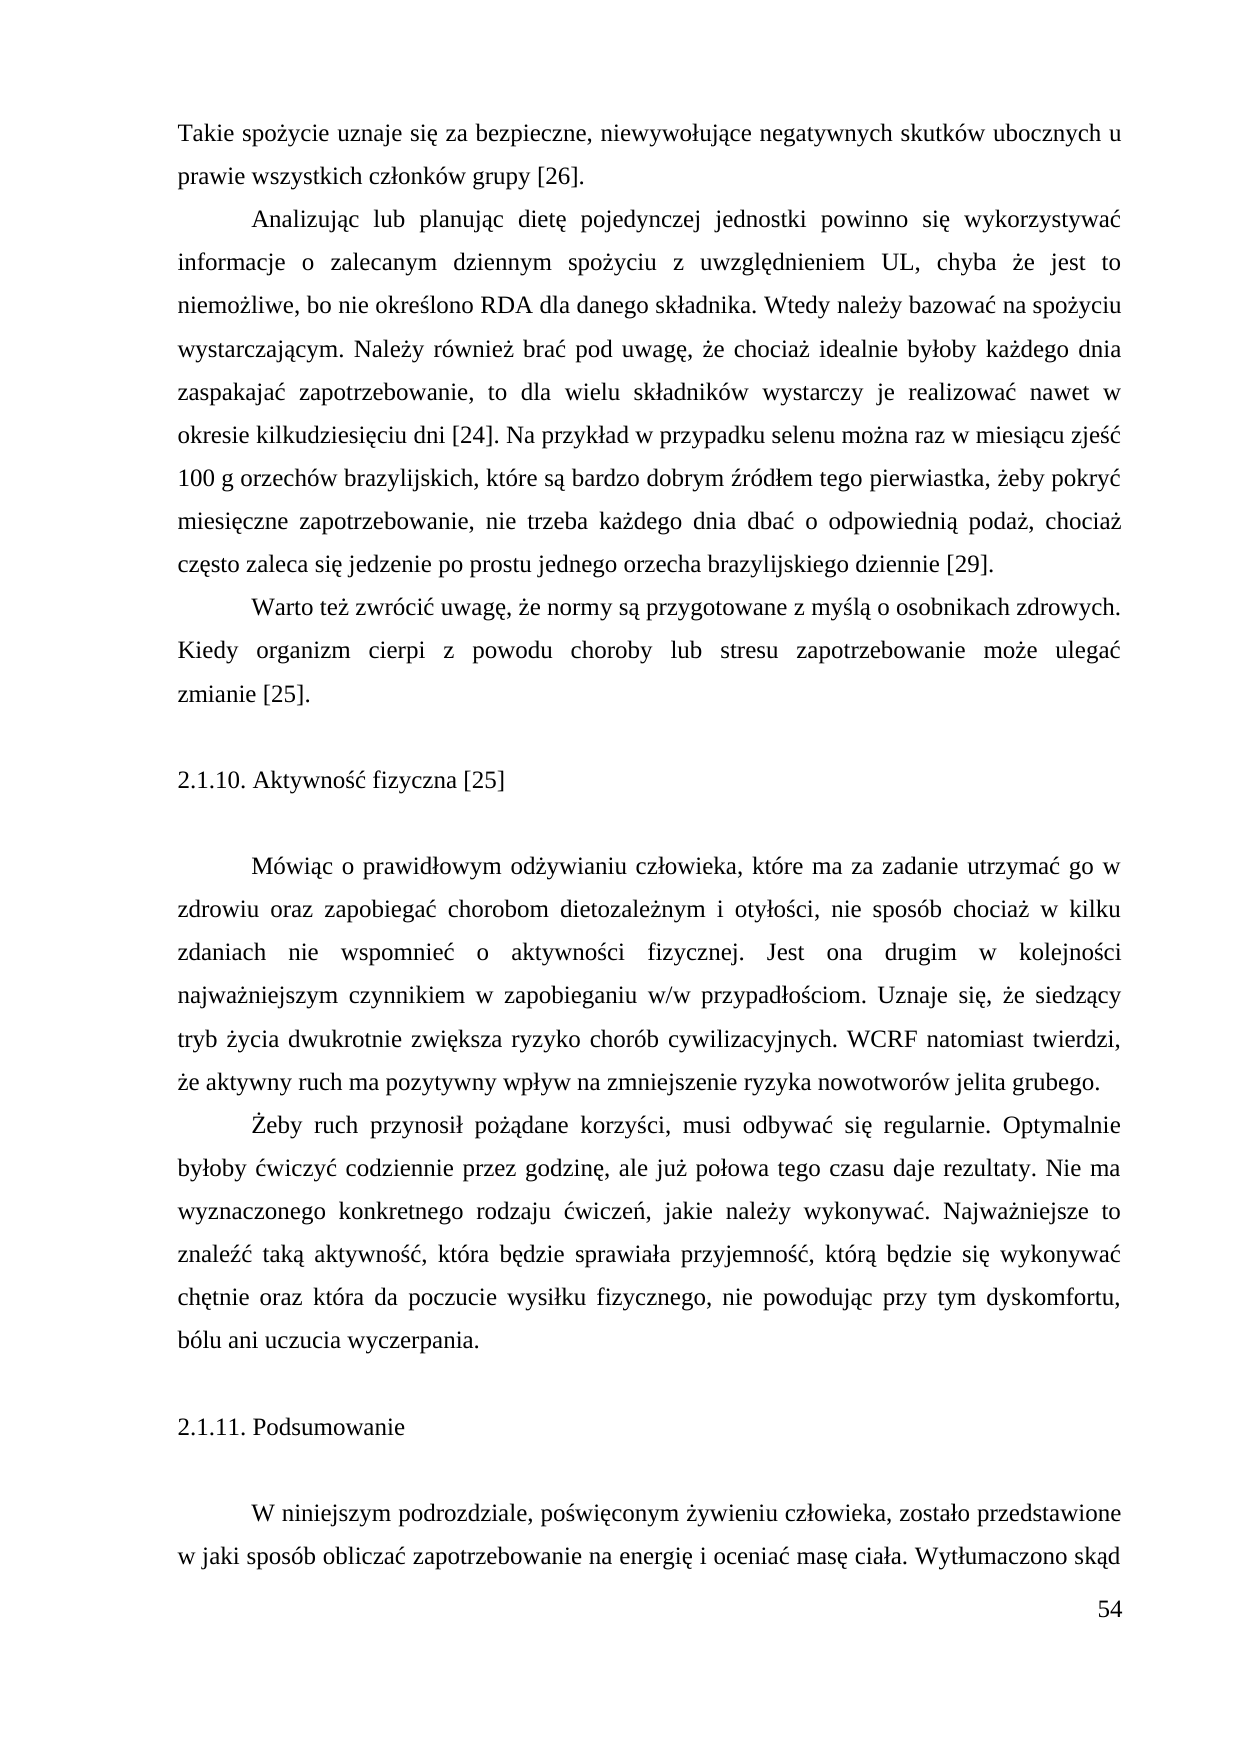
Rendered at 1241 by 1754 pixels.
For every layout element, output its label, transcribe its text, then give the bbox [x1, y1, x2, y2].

subtitle 2.1.10. Aktywność fizyczna [25] [177, 765, 1122, 794]
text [177, 118, 1122, 190]
text Żeby ruch przynosił pożądane korzyści, musi odbywać się regularnie. Optymalnie byłoby ćwiczyć codziennie przez godzinę, ale już połowa tego czasu daje rezultaty. Nie ma wyznaczonego konkretnego rodzaju ćwiczeń, jakie należy wykonywać. Najważniejsze to znaleźć taką aktywność, która będzie sprawiała przyjemność, którą będzie się wykonywać chętnie oraz która da poczucie wysiłku fizycznego, nie powodując przy tym dyskomfortu, bólu ani uczucia wyczerpania. [177, 1110, 1122, 1354]
text Warto też zwrócić uwagę, że normy są przygotowane z myślą o osobnikach zdrowych. Kiedy organizm cierpi z powodu choroby lub stresu zapotrzebowanie może ulegać zmianie [25]. [177, 592, 1122, 707]
text Mówiąc o prawidłowym odżywianiu człowieka, które ma za zadanie utrzymać go w zdrowiu oraz zapobiegać chorobom dietozależnym i otyłości, nie sposób chociaż w kilku zdaniach nie wspomnieć o aktywności fizycznej. Jest ona drugim w kolejności najważniejszym czynnikiem w zapobieganiu w/w przypadłościom. Uznaje się, że siedzący tryb życia dwukrotnie zwiększa ryzyko chorób cywilizacyjnych. WCRF natomiast twierdzi, że aktywny ruch ma pozytywny wpływ na zmniejszenie ryzyka nowotworów jelita grubego. [177, 851, 1122, 1096]
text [177, 1498, 1122, 1570]
subtitle 2.1.11. Podsumowanie [177, 1412, 1122, 1441]
text Analizując lub planując dietę pojedynczej jednostki powinno się wykorzystywać informacje o zalecanym dziennym spożyciu z uwzględnieniem UL, chyba że jest to niemożliwe, bo nie określono RDA dla danego składnika. Wtedy należy bazować na spożyciu wystarczającym. Należy również brać pod uwagę, że chociaż idealnie byłoby każdego dnia zaspakajać zapotrzebowanie, to dla wielu składników wystarczy je realizować nawet w okresie kilkudziesięciu dni [24]. Na przykład w przypadku selenu można raz w miesiącu zjeść 100 g orzechów brazylijskich, które są bardzo dobrym źródłem tego pierwiastka, żeby pokryć miesięczne zapotrzebowanie, nie trzeba każdego dnia dbać o odpowiednią podaż, chociaż często zaleca się jedzenie po prostu jednego orzecha brazylijskiego dziennie [29]. [177, 204, 1122, 578]
